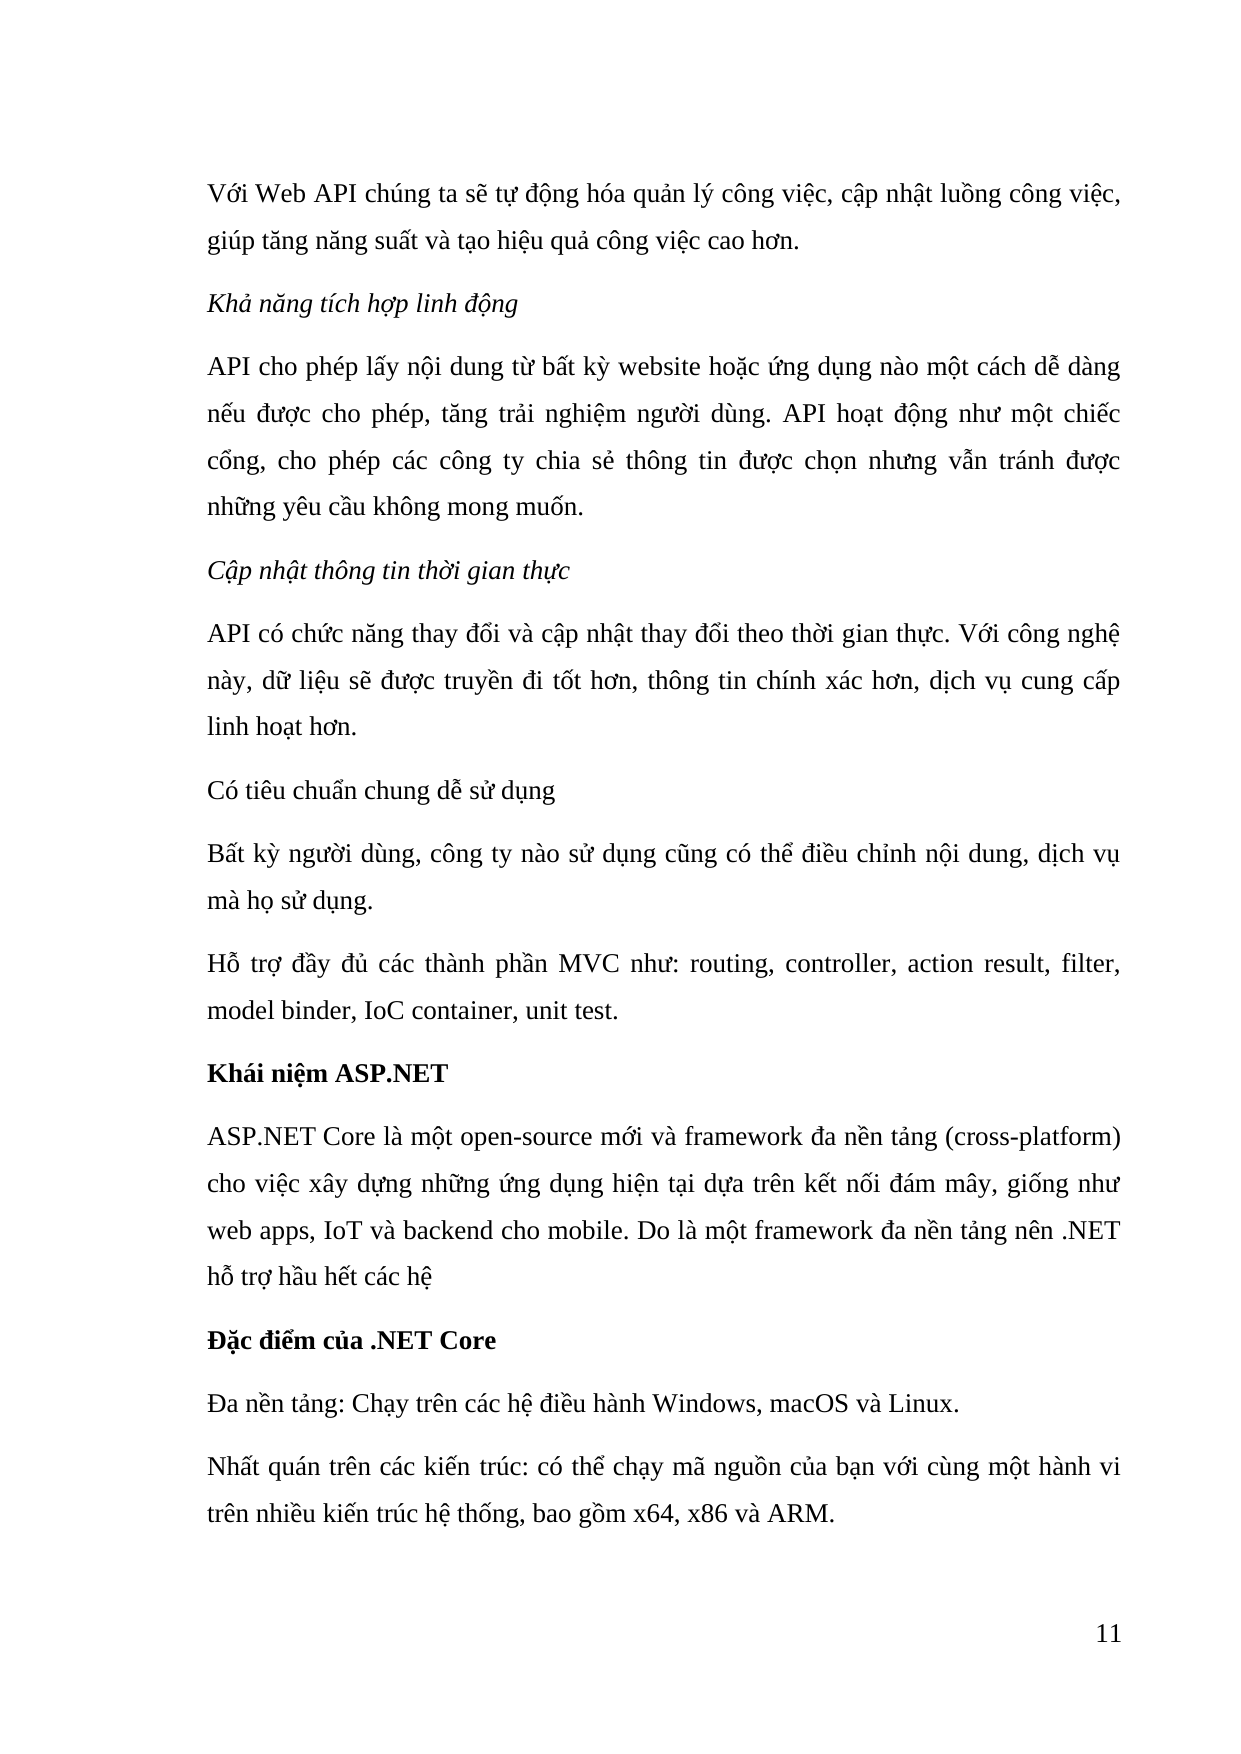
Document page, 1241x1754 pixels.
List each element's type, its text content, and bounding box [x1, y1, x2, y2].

text Nhất quán trên các kiến ​​trúc: có thể chạy mã nguồn của bạn với cùng một hành vi trên nhiều kiến ​​trúc hệ thống, bao gồm x64, x86 và ARM. [207, 1451, 1122, 1528]
text ASP.NET Core là một open-source mới và framework đa nền tảng (cross-platform) cho việc xây dựng những ứng dụng hiện tại dựa trên kết nối đám mây, giống như web apps, IoT và backend cho mobile. Do là một framework đa nền tảng nên .NET hỗ trợ hầu hết các hệ [207, 1121, 1122, 1292]
text Hỗ trợ đầy đủ các thành phần MVC như: routing, controller, action result, filter, model binder, IoC container, unit test. [207, 947, 1122, 1025]
text Đa nền tảng: Chạy trên các hệ điều hành Windows, macOS và Linux. [207, 1387, 1122, 1418]
text Bất kỳ người dùng, công ty nào sử dụng cũng có thể điều chỉnh nội dung, dịch vụ mà họ sử dụng. [207, 837, 1122, 915]
text Khả năng tích hợp linh động [207, 287, 1122, 318]
text Đặc điểm của .NET Core [207, 1324, 1122, 1355]
text API có chức năng thay đổi và cập nhật thay đổi theo thời gian thực. Với công nghệ này, dữ liệu sẽ được truyền đi tốt hơn, thông tin chính xác hơn, dịch vụ cung cấp linh hoạt hơn. [207, 617, 1122, 742]
text API cho phép lấy nội dung từ bất kỳ website hoặc ứng dụng nào một cách dễ dàng nếu được cho phép, tăng trải nghiệm người dùng. API hoạt động như một chiếc cổng, cho phép các công ty chia sẻ thông tin được chọn nhưng vẫn tránh được những yêu cầu không mong muốn. [207, 351, 1122, 522]
text Khái niệm ASP.NET [207, 1057, 1122, 1088]
text Có tiêu chuẩn chung dễ sử dụng [207, 774, 1122, 805]
text Cập nhật thông tin thời gian thực [207, 554, 1122, 585]
text Với Web API chúng ta sẽ tự động hóa quản lý công việc, cập nhật luồng công việc, giúp tăng năng suất và tạo hiệu quả công việc cao hơn. [207, 177, 1122, 255]
